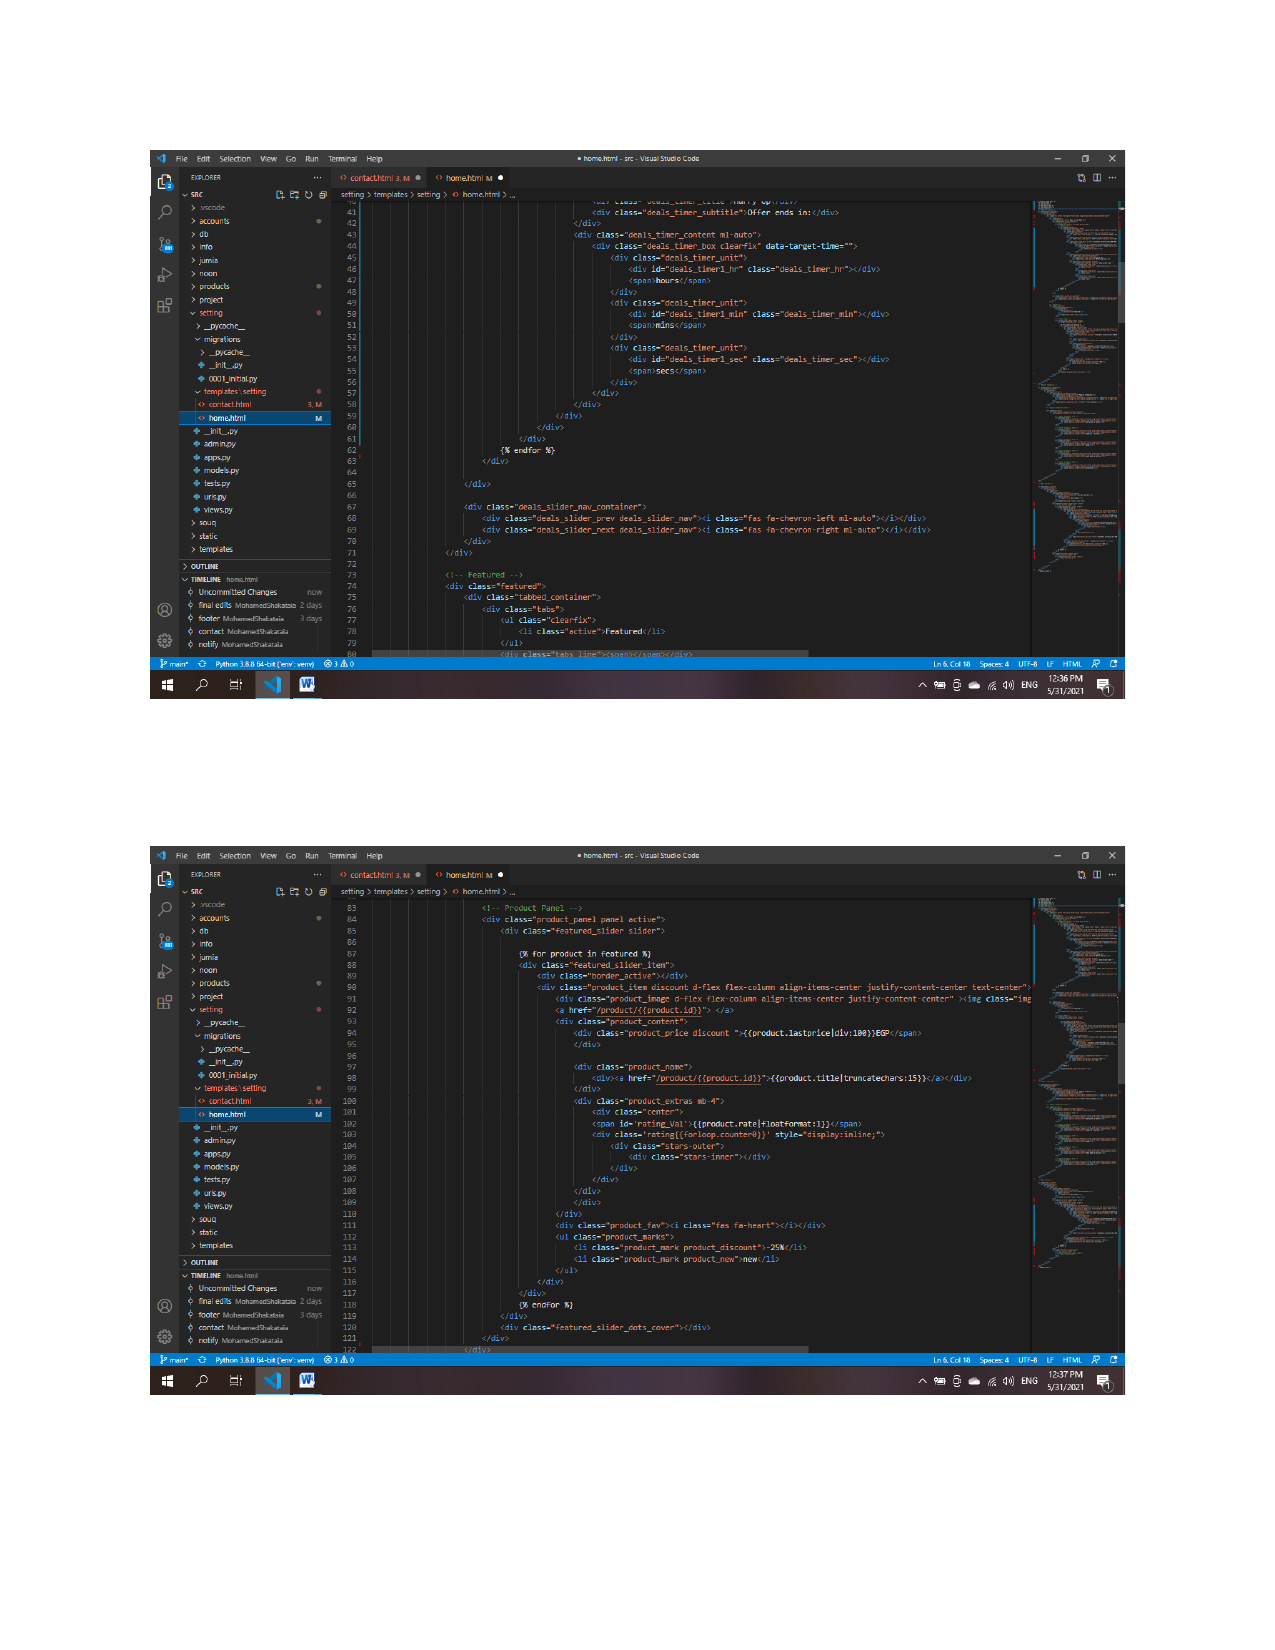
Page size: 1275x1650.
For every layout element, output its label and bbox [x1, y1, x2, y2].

picture [150, 150, 1125, 699]
picture [150, 846, 1125, 1395]
